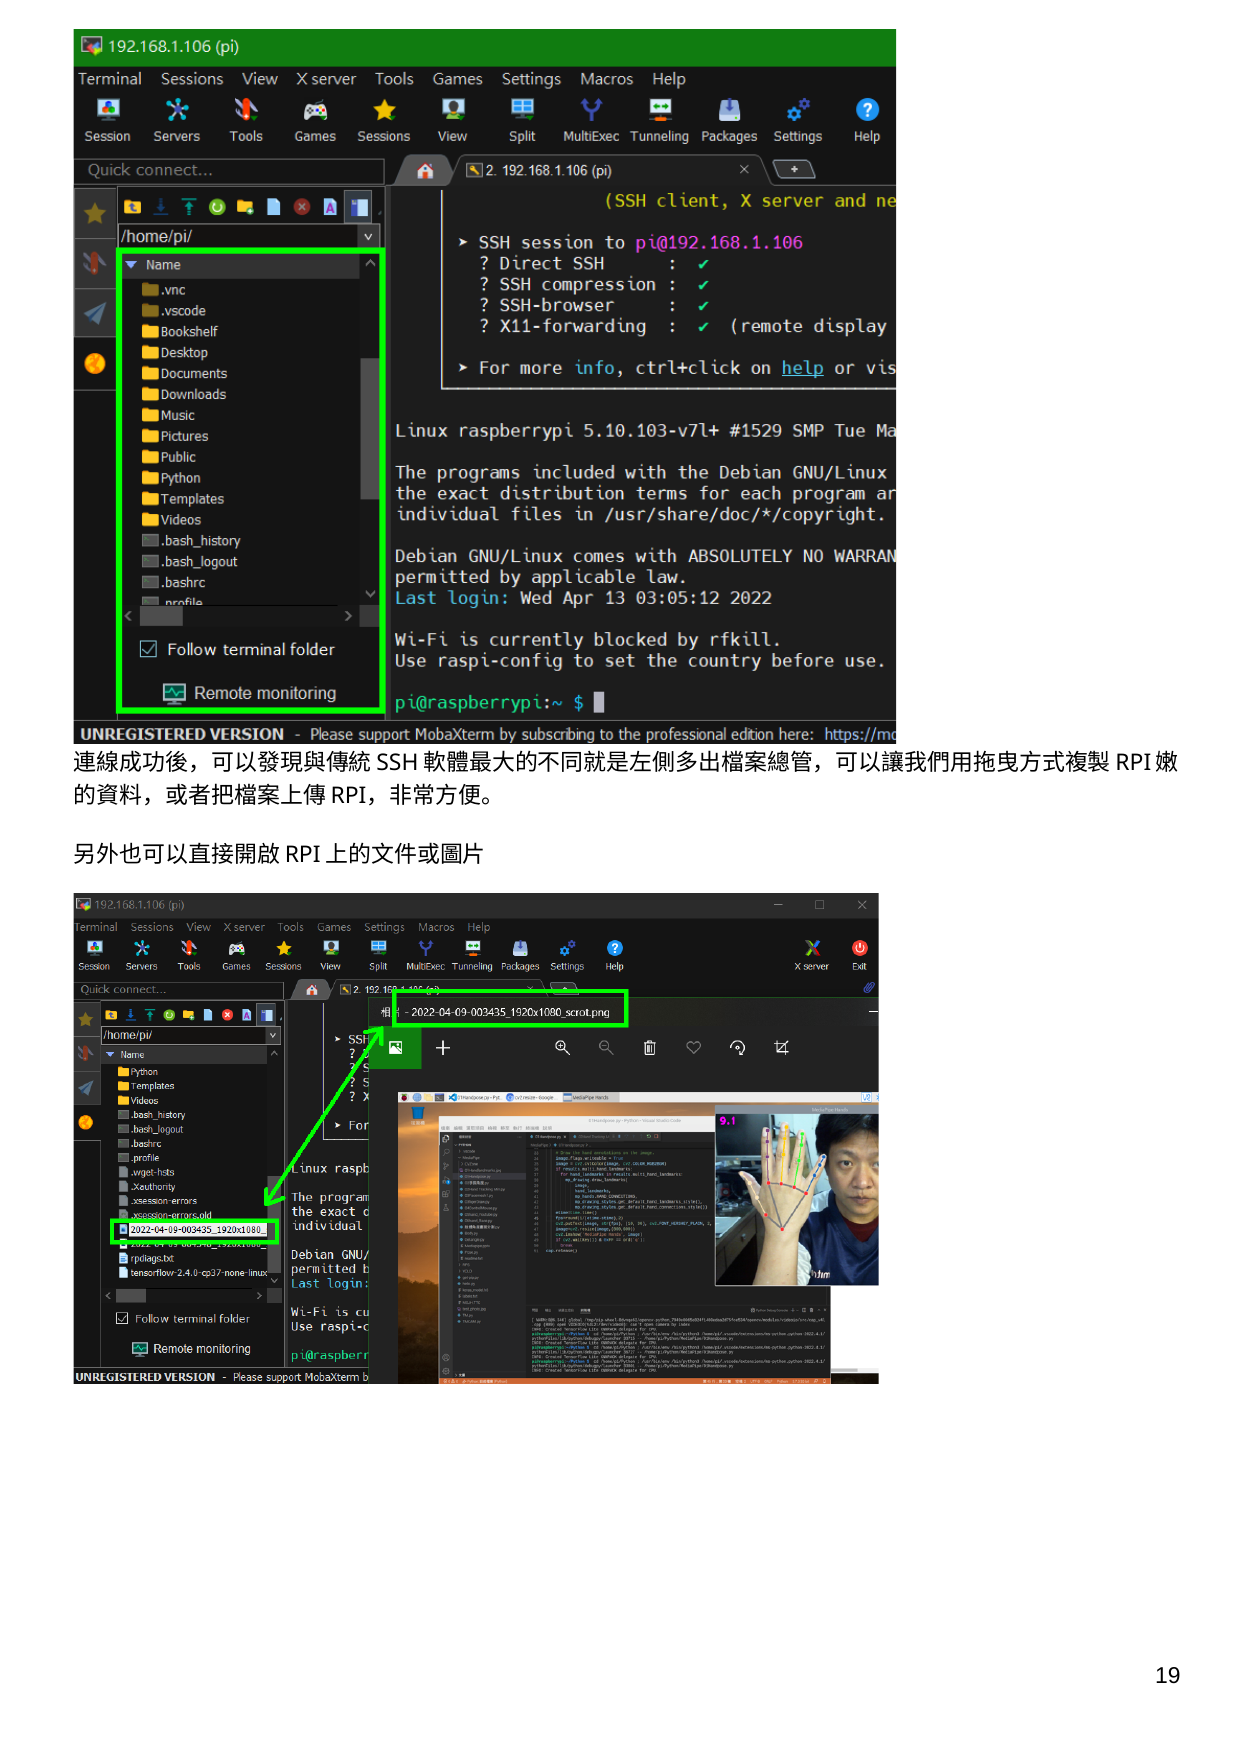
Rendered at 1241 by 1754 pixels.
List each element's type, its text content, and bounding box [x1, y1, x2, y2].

text 另外也可以直接開啟RPI上的文件或圖片 [74, 836, 1180, 869]
picture [73, 29, 897, 744]
picture [73, 893, 879, 1384]
